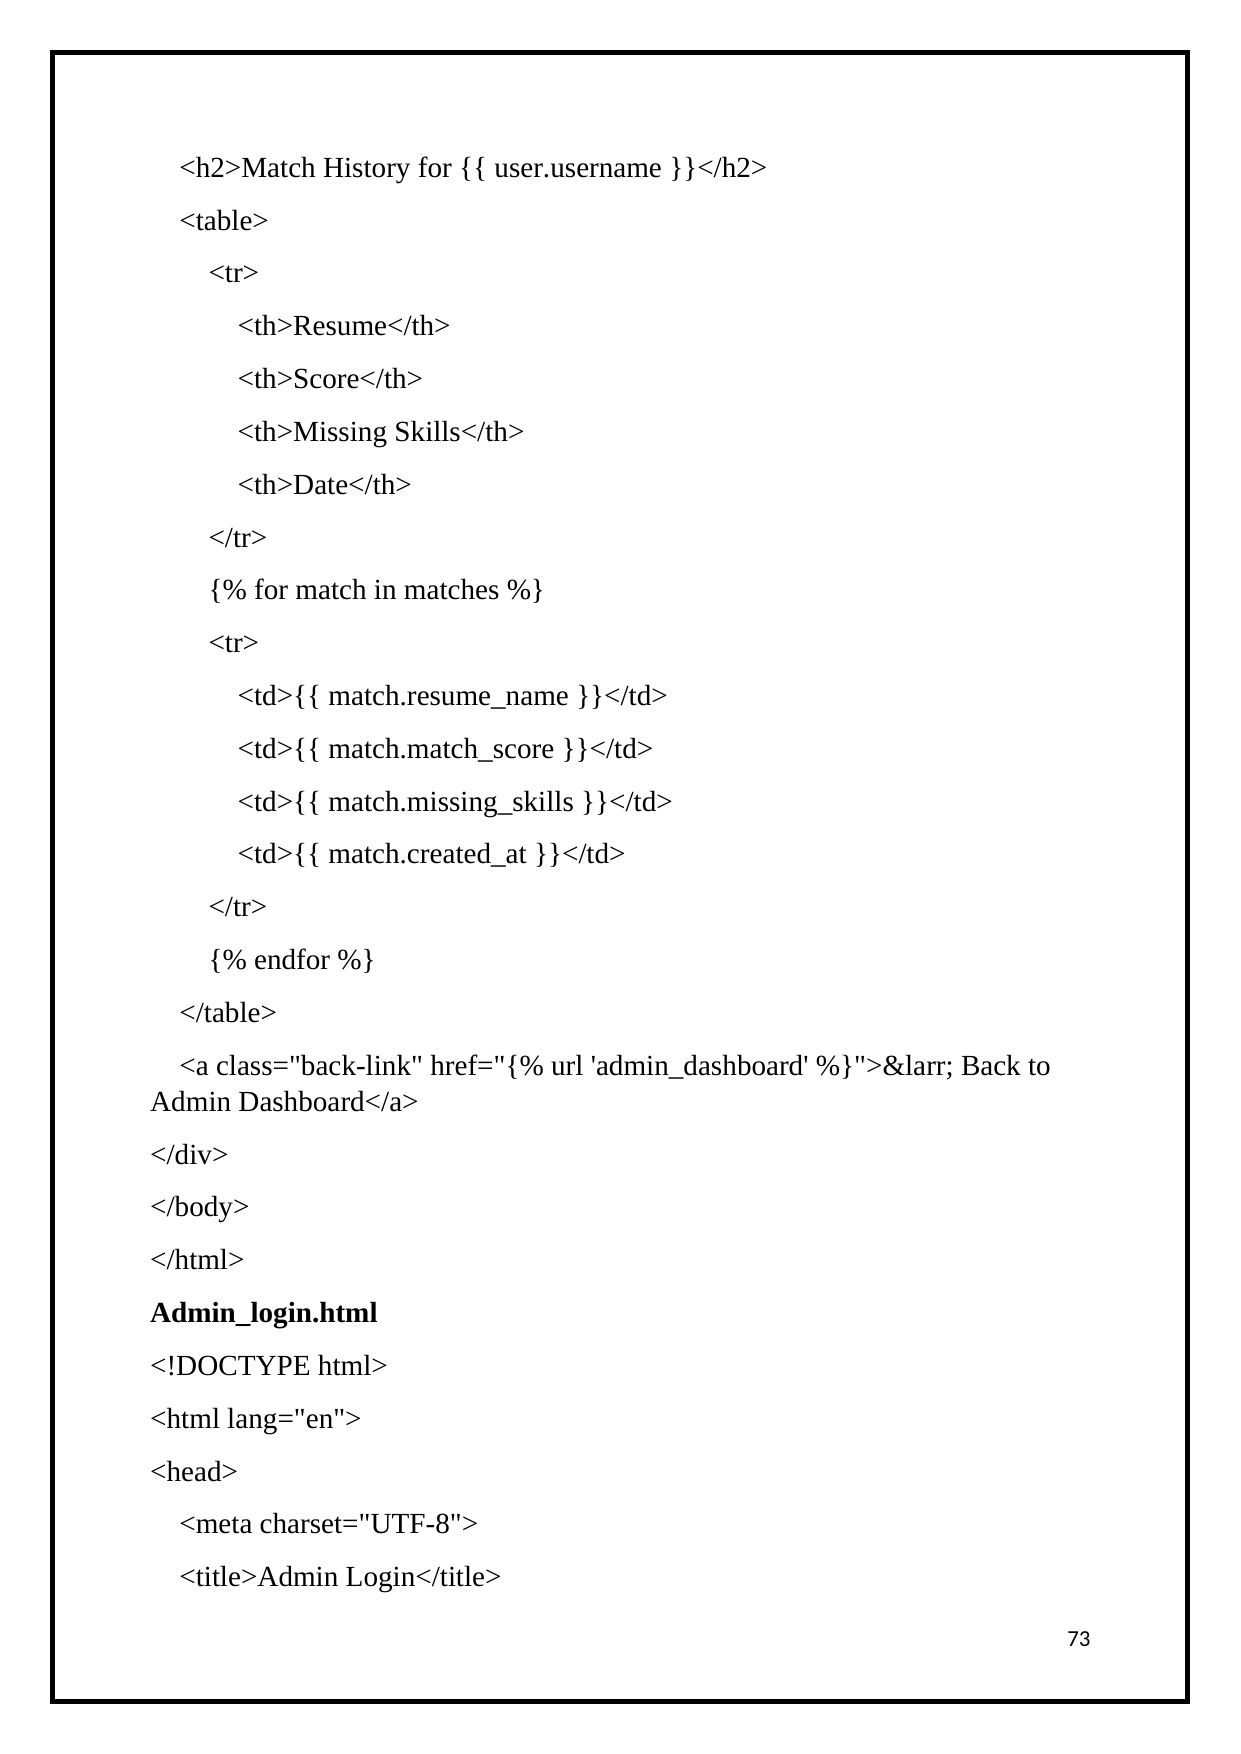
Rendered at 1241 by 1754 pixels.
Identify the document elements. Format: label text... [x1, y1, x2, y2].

text <td>{{ match.created_at }}</td> [150, 837, 1090, 870]
text <head> [150, 1454, 1090, 1487]
text <title>Admin Login</title> [150, 1559, 1090, 1593]
text </tr> [150, 520, 1090, 553]
text <th>Resume</th> [150, 308, 1090, 342]
text <a class="back-link" href="{% url 'admin_dashboard' %}">&larr; Back to Admin Dashboard</a> [150, 1048, 1090, 1117]
text <td>{{ match.resume_name }}</td> [150, 678, 1090, 712]
text </html> [150, 1242, 1090, 1276]
text <meta charset="UTF-8"> [150, 1506, 1090, 1540]
text <tr> [150, 625, 1090, 659]
text <!DOCTYPE html> [150, 1348, 1090, 1382]
text </body> [150, 1189, 1090, 1223]
text <th>Missing Skills</th> [150, 414, 1090, 448]
text <td>{{ match.missing_skills }}</td> [150, 784, 1090, 817]
text <th>Score</th> [150, 361, 1090, 395]
text </div> [150, 1137, 1090, 1170]
text {% for match in matches %} [150, 572, 1090, 606]
text {% endfor %} [150, 942, 1090, 976]
text <tr> [150, 256, 1090, 289]
text <table> [150, 203, 1090, 236]
text Admin_login.html [150, 1295, 1090, 1329]
text <td>{{ match.match_score }}</td> [150, 731, 1090, 764]
text <html lang="en"> [150, 1401, 1090, 1434]
text <h2>Match History for {{ user.username }}</h2> [150, 150, 1090, 183]
text </tr> [150, 889, 1090, 923]
text <th>Date</th> [150, 467, 1090, 500]
text </table> [150, 995, 1090, 1028]
